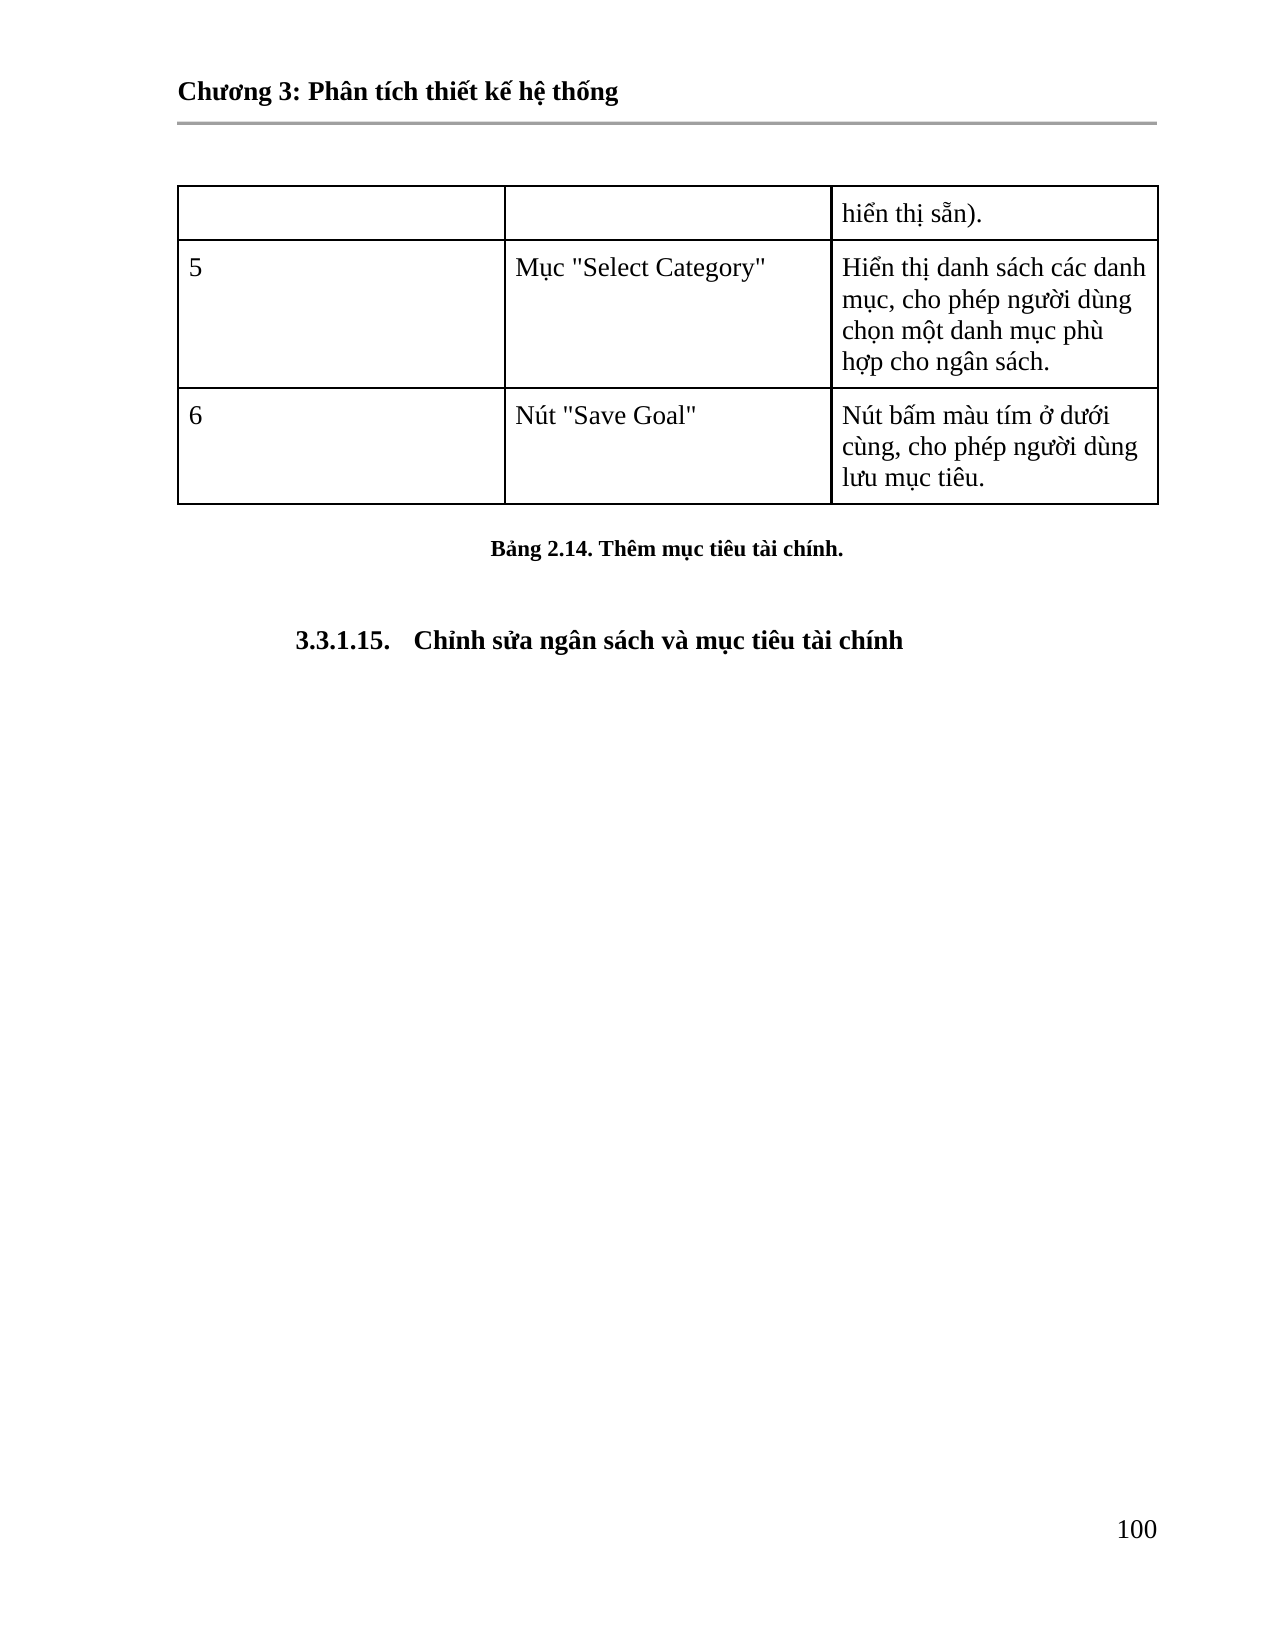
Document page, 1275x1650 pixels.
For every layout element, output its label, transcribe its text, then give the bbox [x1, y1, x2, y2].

text Bảng 2.14. Thêm mục tiêu tài chính. [177, 535, 1157, 562]
subtitle Chỉnh sửa ngân sách và mục tiêu tài chính [295, 624, 1157, 655]
